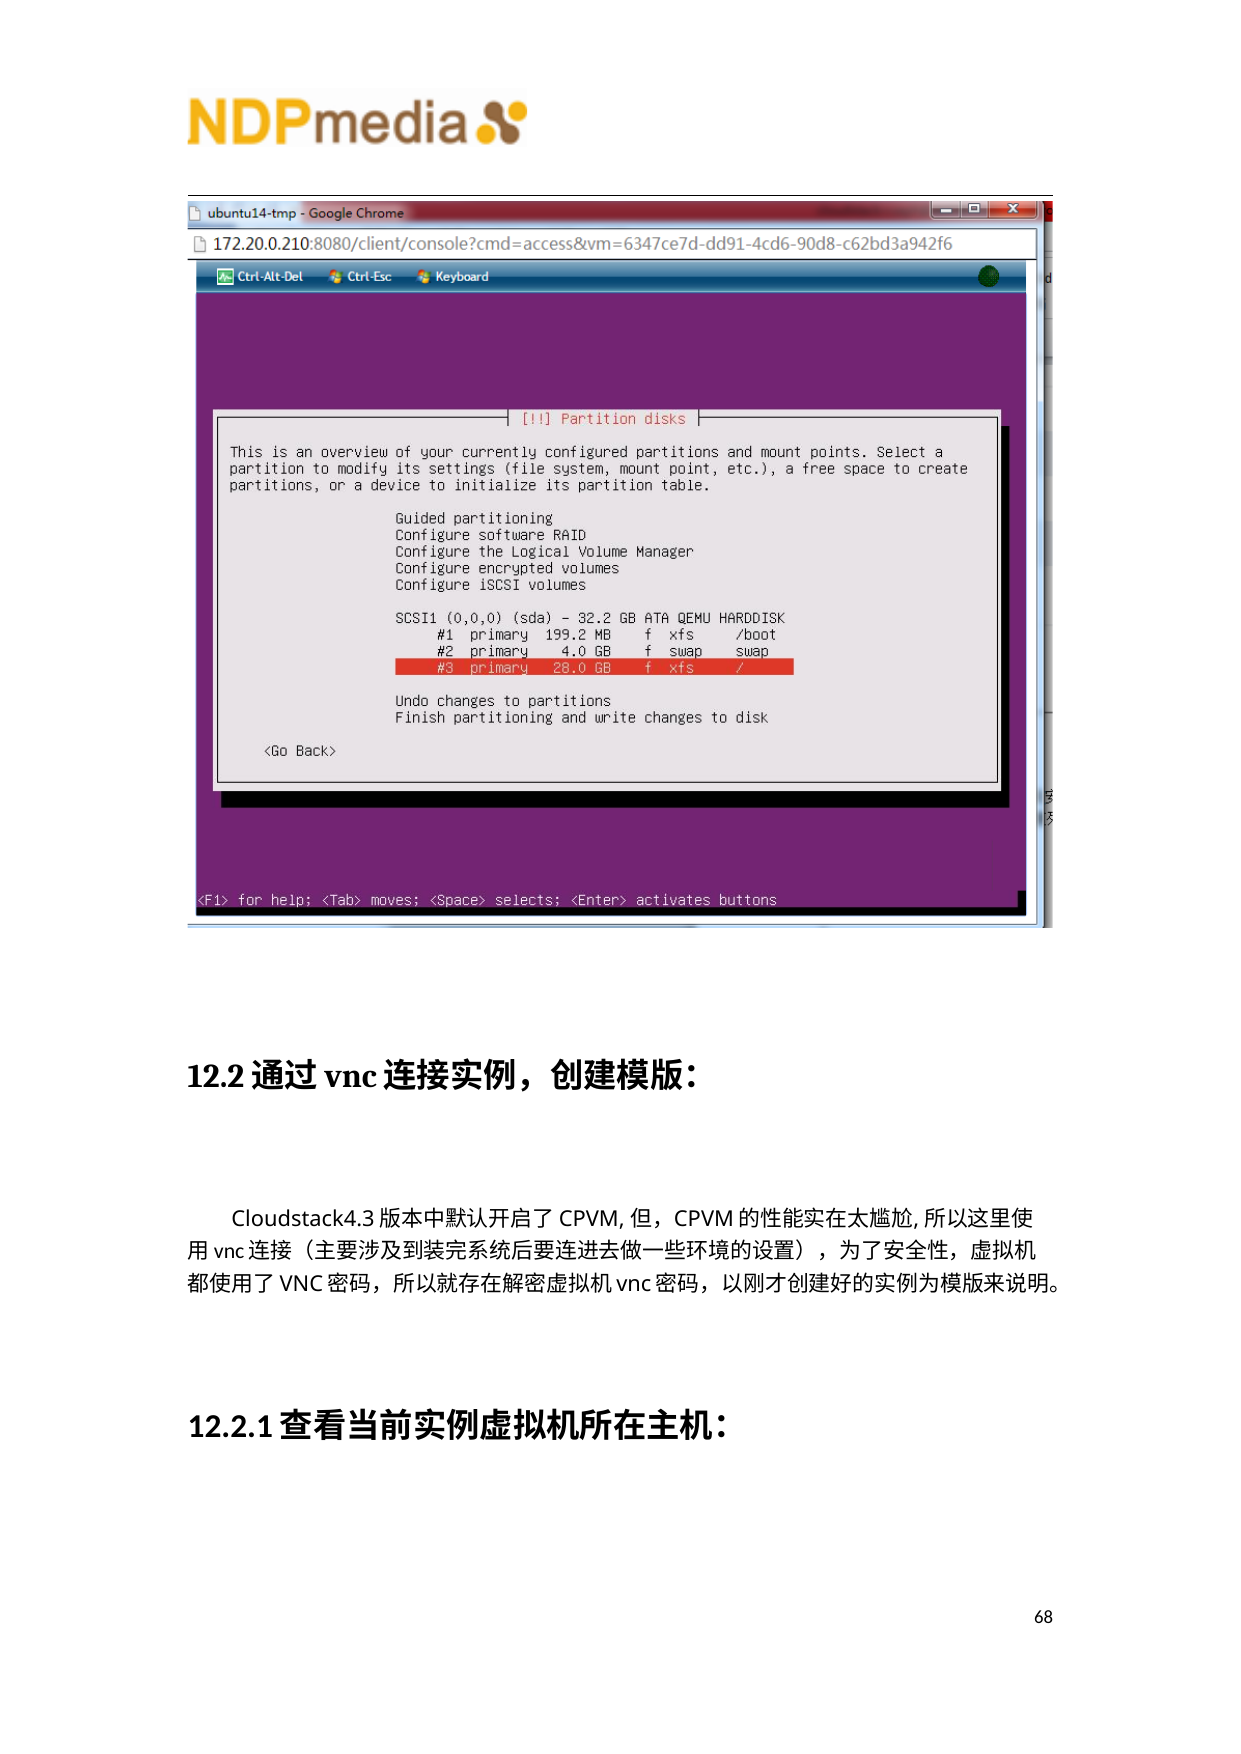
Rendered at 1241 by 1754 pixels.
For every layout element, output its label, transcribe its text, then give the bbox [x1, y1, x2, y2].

subtitle 12.2.1查看当前实例虚拟机所在主机： [187, 1390, 1053, 1455]
picture [187, 201, 1053, 928]
picture [187, 88, 528, 147]
subtitle 12.2通过vnc连接实例，创建模版： [187, 1041, 1053, 1106]
text Cloudstack4.3版本中默认开启了CPVM, 但，CPVM的性能实在太尴尬, 所以这里使用vnc连接（主要涉及到装完系统后要连进去做一些环境的设置），为了安全性，虚拟机都使用了VNC密码，所以就存在解密虚拟机vnc密码，以刚才创建好的实例为模版来说明。 [187, 1201, 1053, 1298]
